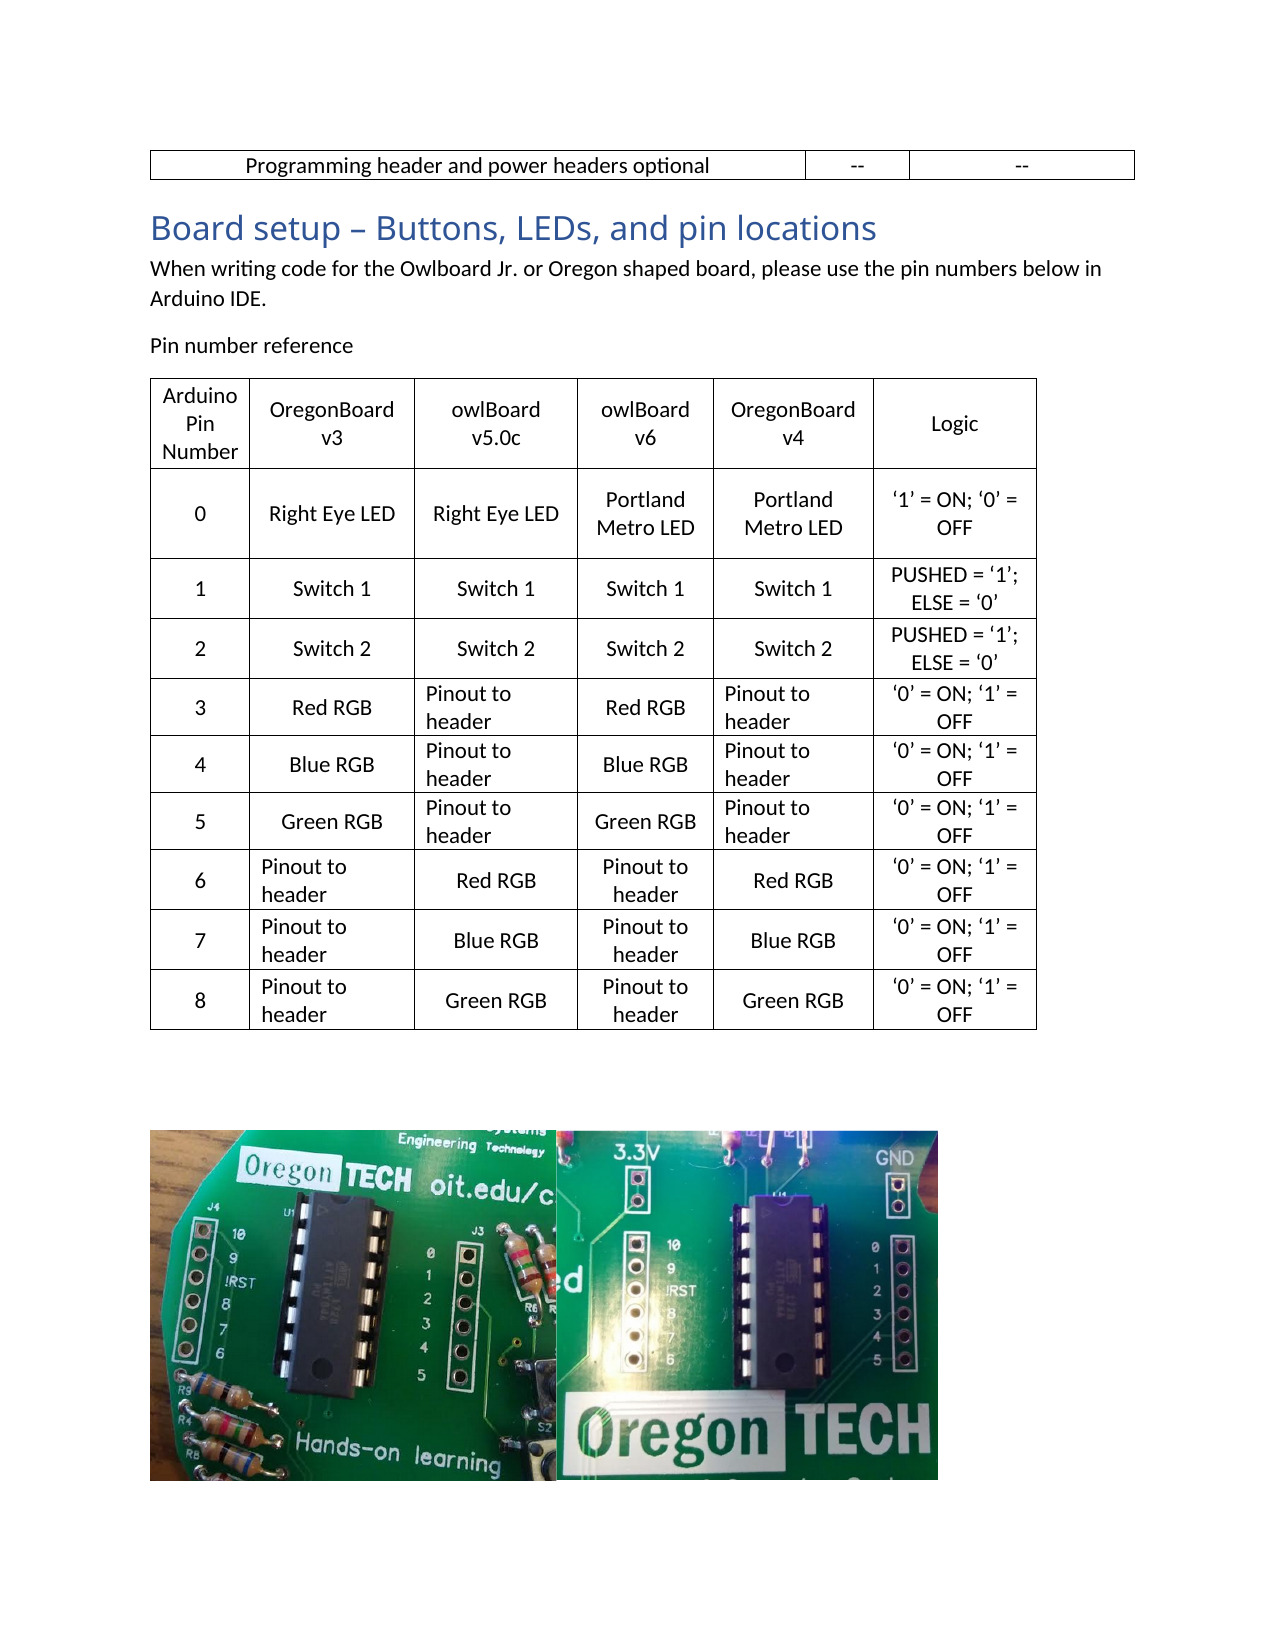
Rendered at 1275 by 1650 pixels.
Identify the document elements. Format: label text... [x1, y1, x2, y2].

table_cell ‘0’ = ON; ‘1’ = OFF [874, 679, 1036, 735]
table_cell Red RGB [415, 850, 577, 909]
table_cell Pinout to header [714, 736, 873, 792]
table_cell Right Eye LED [415, 469, 577, 558]
table_cell Pinout to header [714, 679, 873, 735]
table_cell Pinout to header [250, 910, 414, 969]
table_cell -- [806, 151, 909, 179]
table_cell Switch 1 [250, 559, 414, 618]
table_cell ‘0’ = ON; ‘1’ = OFF [874, 850, 1036, 909]
text When writing code for the Owlboard Jr. or Oregon shaped board, please use the pin numbers below in Arduino IDE. [150, 254, 1125, 312]
table_cell Blue RGB [714, 910, 873, 969]
table_cell Red RGB [250, 679, 414, 735]
table_cell ‘0’ = ON; ‘1’ = OFF [874, 970, 1036, 1029]
table_cell Pinout to header [415, 793, 577, 849]
table_cell Green RGB [578, 793, 713, 849]
table_cell 8 [151, 970, 249, 1029]
table_cell Right Eye LED [250, 469, 414, 558]
table_cell 0 [151, 469, 249, 558]
table_cell Blue RGB [415, 910, 577, 969]
table_cell Switch 2 [250, 619, 414, 678]
table_cell ‘0’ = ON; ‘1’ = OFF [874, 736, 1036, 792]
table_cell Programming header and power headers optional [151, 151, 805, 179]
table_cell Switch 2 [578, 619, 713, 678]
table_cell ‘1’ = ON; ‘0’ = OFF [874, 469, 1036, 558]
table_cell Blue RGB [250, 736, 414, 792]
table_cell PUSHED = ‘1’; ELSE = ‘0’ [874, 619, 1036, 678]
table_cell 5 [151, 793, 249, 849]
table_cell Pinout to header [578, 910, 713, 969]
table_cell Pinout to header [578, 970, 713, 1029]
table_cell 3 [151, 679, 249, 735]
table_cell ‘0’ = ON; ‘1’ = OFF [874, 793, 1036, 849]
table_header OregonBoard v3 [250, 379, 414, 468]
table_cell Green RGB [415, 970, 577, 1029]
table_header OregonBoard v4 [714, 379, 873, 468]
table_cell Pinout to header [250, 850, 414, 909]
table_cell 4 [151, 736, 249, 792]
text Pin number reference [150, 331, 1125, 359]
table_cell Green RGB [714, 970, 873, 1029]
table_cell Portland Metro LED [578, 469, 713, 558]
table_cell Pinout to header [250, 970, 414, 1029]
table_cell 2 [151, 619, 249, 678]
picture [150, 1130, 938, 1481]
table_cell Switch 2 [415, 619, 577, 678]
table_cell Red RGB [714, 850, 873, 909]
subtitle Board setup – Buttons, LEDs, and pin locations [150, 205, 1125, 251]
table_cell 7 [151, 910, 249, 969]
table_cell Green RGB [250, 793, 414, 849]
table_header Arduino Pin Number [151, 379, 249, 468]
table_header owlBoard v6 [578, 379, 713, 468]
table_cell Switch 2 [714, 619, 873, 678]
table_cell Pinout to header [578, 850, 713, 909]
table_cell Blue RGB [578, 736, 713, 792]
table_cell 1 [151, 559, 249, 618]
table_cell PUSHED = ‘1’; ELSE = ‘0’ [874, 559, 1036, 618]
table_cell Pinout to header [415, 679, 577, 735]
table_cell Switch 1 [415, 559, 577, 618]
table_cell 6 [151, 850, 249, 909]
table_cell Red RGB [578, 679, 713, 735]
table_cell Switch 1 [578, 559, 713, 618]
table_header Logic [874, 379, 1036, 468]
table_cell Pinout to header [714, 793, 873, 849]
table_cell ‘0’ = ON; ‘1’ = OFF [874, 910, 1036, 969]
table_cell Switch 1 [714, 559, 873, 618]
table_cell Pinout to header [415, 736, 577, 792]
table_cell -- [910, 151, 1134, 179]
table_cell Portland Metro LED [714, 469, 873, 558]
table_header owlBoard v5.0c [415, 379, 577, 468]
